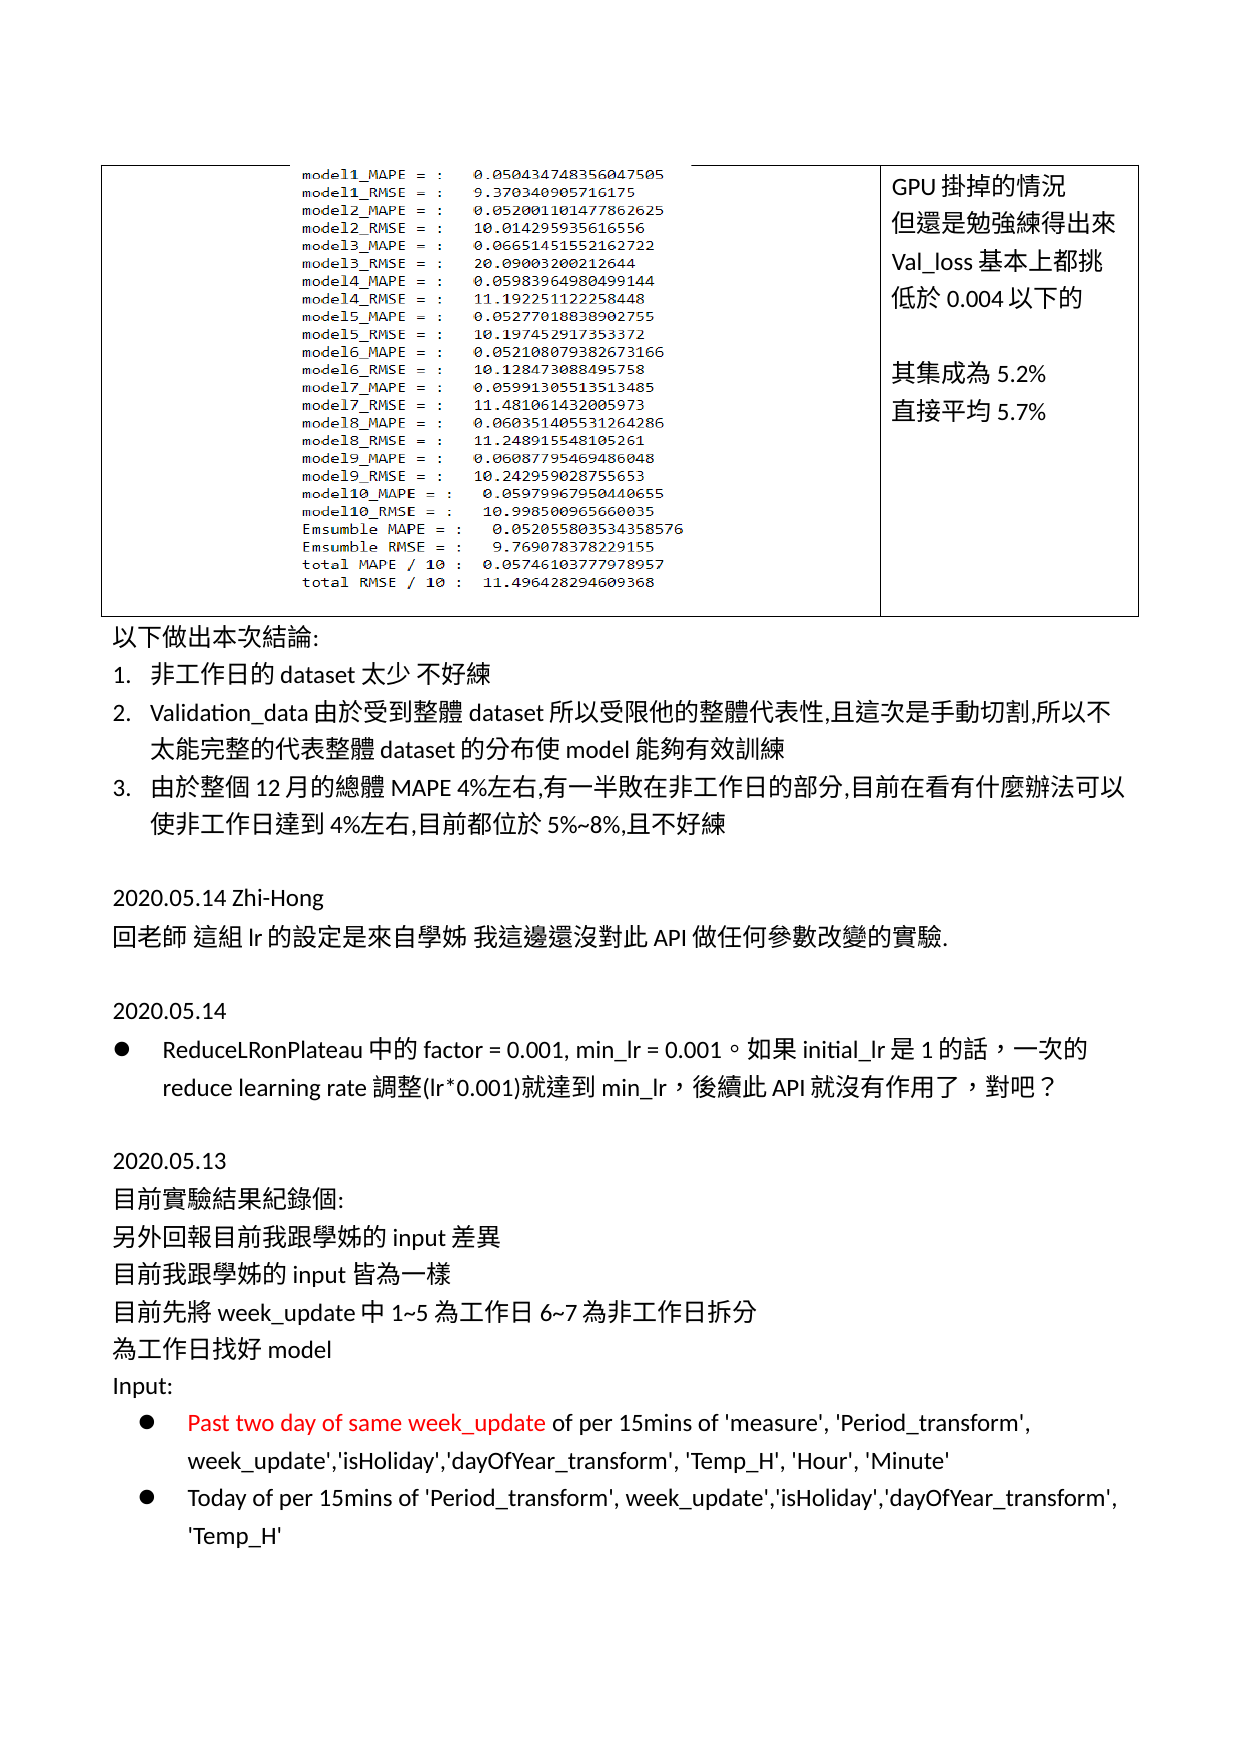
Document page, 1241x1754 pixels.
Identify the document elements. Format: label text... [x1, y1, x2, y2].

text 以下做出本次結論: [112, 617, 1128, 654]
list Past two day of same week_update of per 15mins of 'measure', 'Period_transform', week_update','isHoliday','dayOfYear_transform', 'Temp_H', 'Hour', 'Minute' [137, 1404, 1128, 1479]
text 2020.05.14 Zhi-Hong [112, 879, 1128, 917]
picture [290, 165, 692, 593]
list 由於整個12月的總體MAPE 4%左右,有一半敗在非工作日的部分,目前在看有什麼辦法可以使非工作日達到4%左右,目前都位於5%~8%,且不好練 [112, 767, 1128, 842]
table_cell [881, 166, 1138, 616]
text Input: [112, 1367, 1128, 1404]
list Today of per 15mins of 'Period_transform', week_update','isHoliday','dayOfYear_transform', 'Temp_H' [137, 1479, 1128, 1554]
text 2020.05.13 [112, 1142, 1128, 1179]
table_cell Holiday Ensumble [102, 166, 880, 616]
text 2020.05.14 [112, 992, 1128, 1029]
text 目前實驗結果紀錄個: [112, 1179, 1128, 1217]
text 目前先將week_update中1~5 為工作日 6~7為非工作日拆分 [112, 1292, 1128, 1329]
text 為工作日找好model [112, 1329, 1128, 1367]
list ReduceLRonPlateau中的factor = 0.001, min_lr = 0.001。如果initial_lr是1的話，一次的reduce learning rate調整(lr*0.001)就達到min_lr，後續此API就沒有作用了，對吧？ [112, 1029, 1128, 1104]
list 非工作日的dataset 太少 不好練 [112, 654, 1128, 692]
text 另外回報目前我跟學姊的input差異 [112, 1217, 1128, 1254]
text 回老師 這組lr的設定是來自學姊 我這邊還沒對此API做任何參數改變的實驗. [112, 917, 1128, 954]
text 目前我跟學姊的input皆為一樣 [112, 1254, 1128, 1292]
list Validation_data由於受到整體dataset所以受限他的整體代表性,且這次是手動切割,所以不太能完整的代表整體dataset的分布使model能夠有效訓練 [112, 692, 1128, 767]
